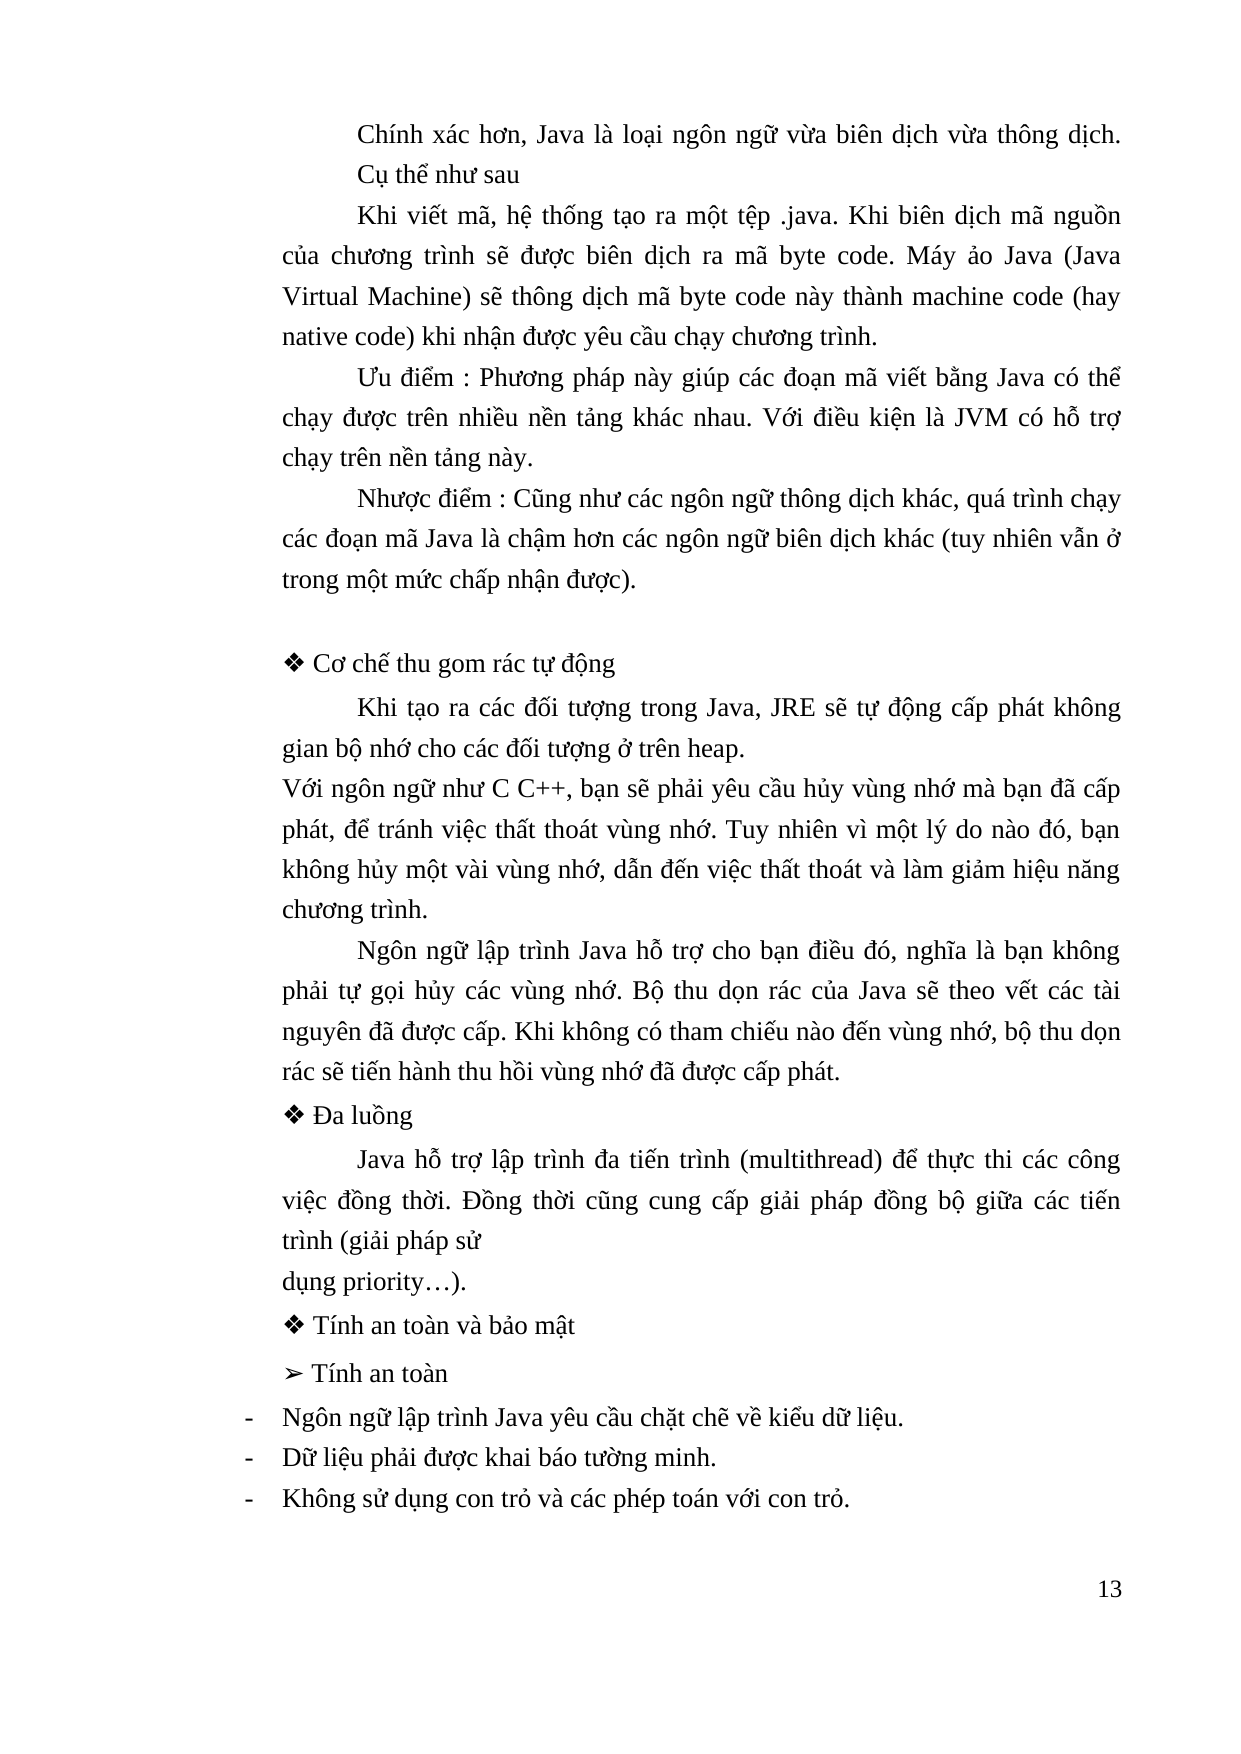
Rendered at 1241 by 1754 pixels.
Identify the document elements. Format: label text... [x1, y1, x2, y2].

list Không sử dụng con trỏ và các phép toán với con trỏ. [244, 1482, 1122, 1513]
list Ngôn ngữ lập trình Java hỗ trợ cho bạn điều đó, nghĩa là bạn không phải tự gọi hủy các vùng nhớ. Bộ thu dọn rác của Java sẽ theo vết các tài nguyên đã được cấp. Khi không có tham chiếu nào đến vùng nhớ, bộ thu dọn rác sẽ tiến hành thu hồi vùng nhớ đã được cấp phát. [282, 934, 1122, 1086]
list Ưu điểm : Phương pháp này giúp các đoạn mã viết bằng Java có thể chạy được trên nhiều nền tảng khác nhau. Với điều kiện là JVM có hỗ trợ chạy trên nền tảng này. [282, 361, 1122, 473]
list ❖ Tính an toàn và bảo mật [282, 1305, 1122, 1342]
list Java hỗ trợ lập trình đa tiến trình (multithread) để thực thi các công việc đồng thời. Đồng thời cũng cung cấp giải pháp đồng bộ giữa các tiến trình (giải pháp sử [282, 1143, 1122, 1256]
list ❖ Cơ chế thu gom rác tự động [282, 643, 1122, 680]
list dụng priority…). [282, 1265, 1122, 1296]
list Nhược điểm : Cũng như các ngôn ngữ thông dịch khác, quá trình chạy các đoạn mã Java là chậm hơn các ngôn ngữ biên dịch khác (tuy nhiên vẫn ở trong một mức chấp nhận được). [282, 482, 1122, 594]
list Khi viết mã, hệ thống tạo ra một tệp .java. Khi biên dịch mã nguồn của chương trình sẽ được biên dịch ra mã byte code. Máy ảo Java (Java Virtual Machine) sẽ thông dịch mã byte code này thành machine code (hay native code) khi nhận được yêu cầu chạy chương trình. [282, 199, 1122, 351]
list ➢ Tính an toàn [282, 1353, 1122, 1390]
list Dữ liệu phải được khai báo tường minh. [244, 1441, 1122, 1473]
list ❖ Đa luồng [282, 1096, 1122, 1132]
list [357, 118, 1122, 190]
list Với ngôn ngữ như C C++, bạn sẽ phải yêu cầu hủy vùng nhớ mà bạn đã cấp phát, để tránh việc thất thoát vùng nhớ. Tuy nhiên vì một lý do nào đó, bạn không hủy một vài vùng nhớ, dẫn đến việc thất thoát và làm giảm hiệu năng chương trình. [282, 772, 1122, 925]
list Khi tạo ra các đối tượng trong Java, JRE sẽ tự động cấp phát không gian bộ nhớ cho các đối tượng ở trên heap. [282, 691, 1122, 763]
list Ngôn ngữ lập trình Java yêu cầu chặt chẽ về kiểu dữ liệu. [244, 1401, 1122, 1432]
